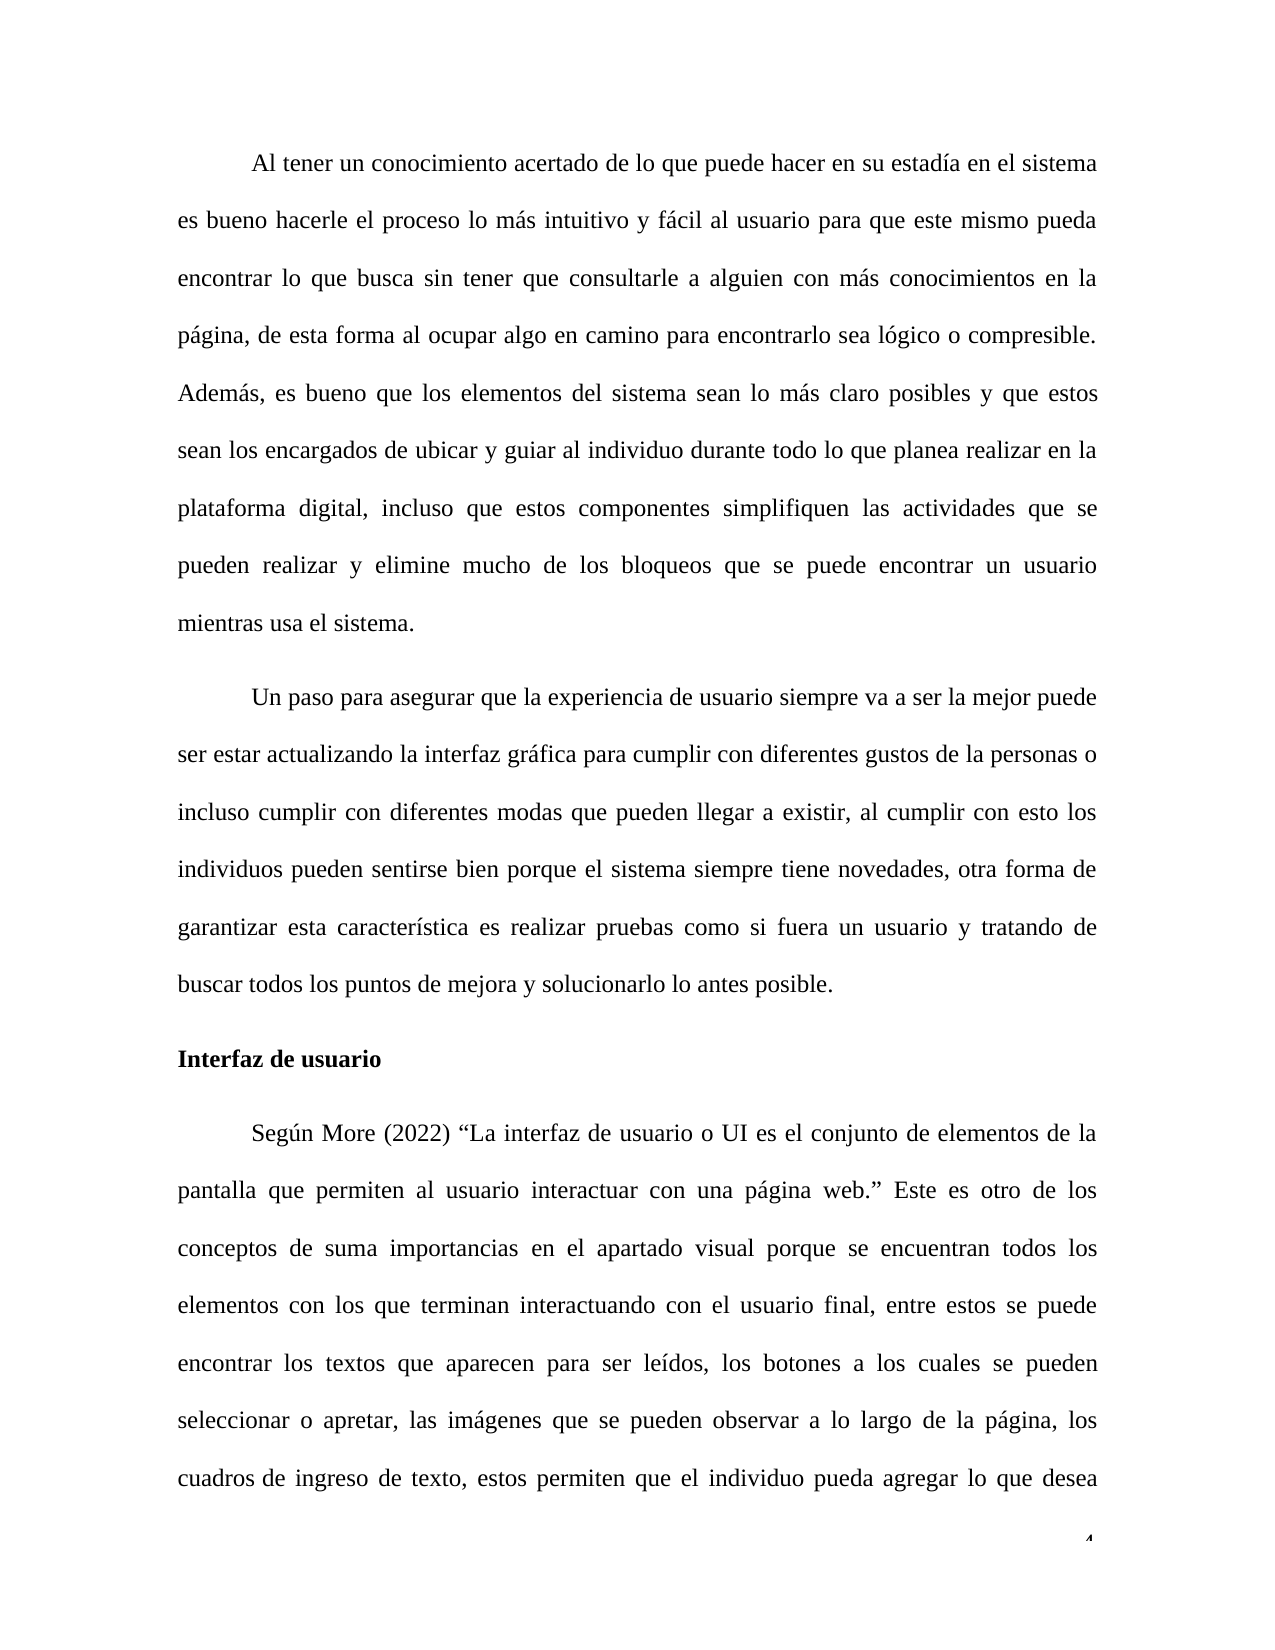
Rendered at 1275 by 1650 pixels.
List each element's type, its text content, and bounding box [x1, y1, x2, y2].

subtitle Interfaz de usuario [177, 1044, 1217, 1072]
text Al tener un conocimiento acertado de lo que puede hacer en su estadía en el sistema es bueno hacerle el proceso lo más intuitivo y fácil al usuario para que este mismo pueda encontrar lo que busca sin tener que consultarle a alguien con más conocimientos en la página, de esta forma al ocupar algo en camino para encontrarlo sea lógico o compresible. Además, es bueno que los elementos del sistema sean lo más claro posibles y que estos sean los encargados de ubicar y guiar al individuo durante todo lo que planea realizar en la plataforma digital, incluso que estos componentes simplifiquen las actividades que se pueden realizar y elimine mucho de los bloqueos que se puede encontrar un usuario mientras usa el sistema. [177, 148, 1098, 636]
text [177, 1118, 1098, 1491]
text Un paso para asegurar que la experiencia de usuario siempre va a ser la mejor puede ser estar actualizando la interfaz gráfica para cumplir con diferentes gustos de la personas o incluso cumplir con diferentes modas que pueden llegar a existir, al cumplir con esto los individuos pueden sentirse bien porque el sistema siempre tiene novedades, otra forma de garantizar esta característica es realizar pruebas como si fuera un usuario y tratando de buscar todos los puntos de mejora y solucionarlo lo antes posible. [177, 682, 1098, 998]
